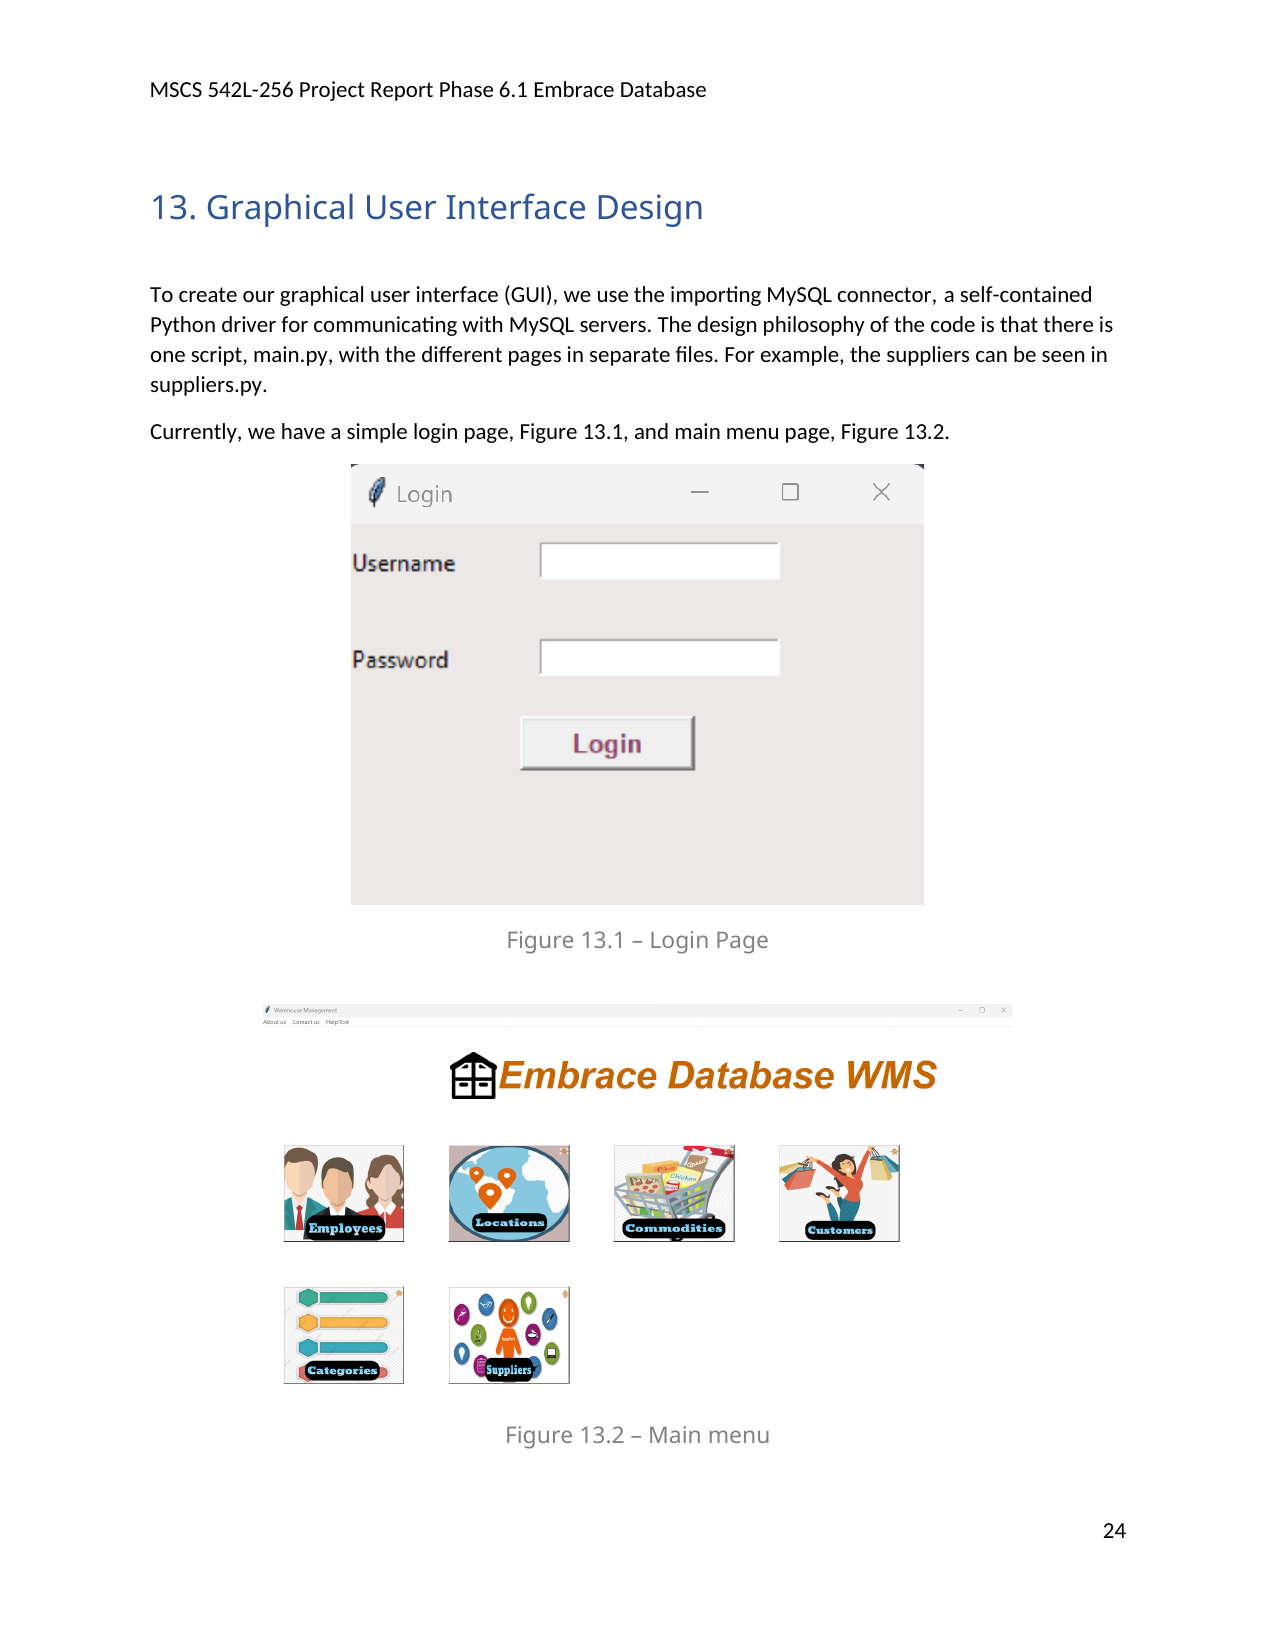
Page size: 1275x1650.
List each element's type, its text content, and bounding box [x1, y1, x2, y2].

subtitle 13. Graphical User Interface Design [150, 184, 1125, 229]
subtitle Figure 13.1 – Login Page [150, 924, 1125, 955]
subtitle Figure 13.2 – Main menu [150, 1418, 1125, 1450]
text Currently, we have a simple login page, Figure 13.1, and main menu page, Figure 13.2. [150, 417, 1125, 445]
text To create our graphical user interface (GUI), we use the importing MySQL connector, a self-contained Python driver for communicating with MySQL servers. The design philosophy of the code is that there is one script, main.py, with the different pages in separate files. For example, the suppliers can be seen in suppliers.py. [150, 280, 1125, 398]
